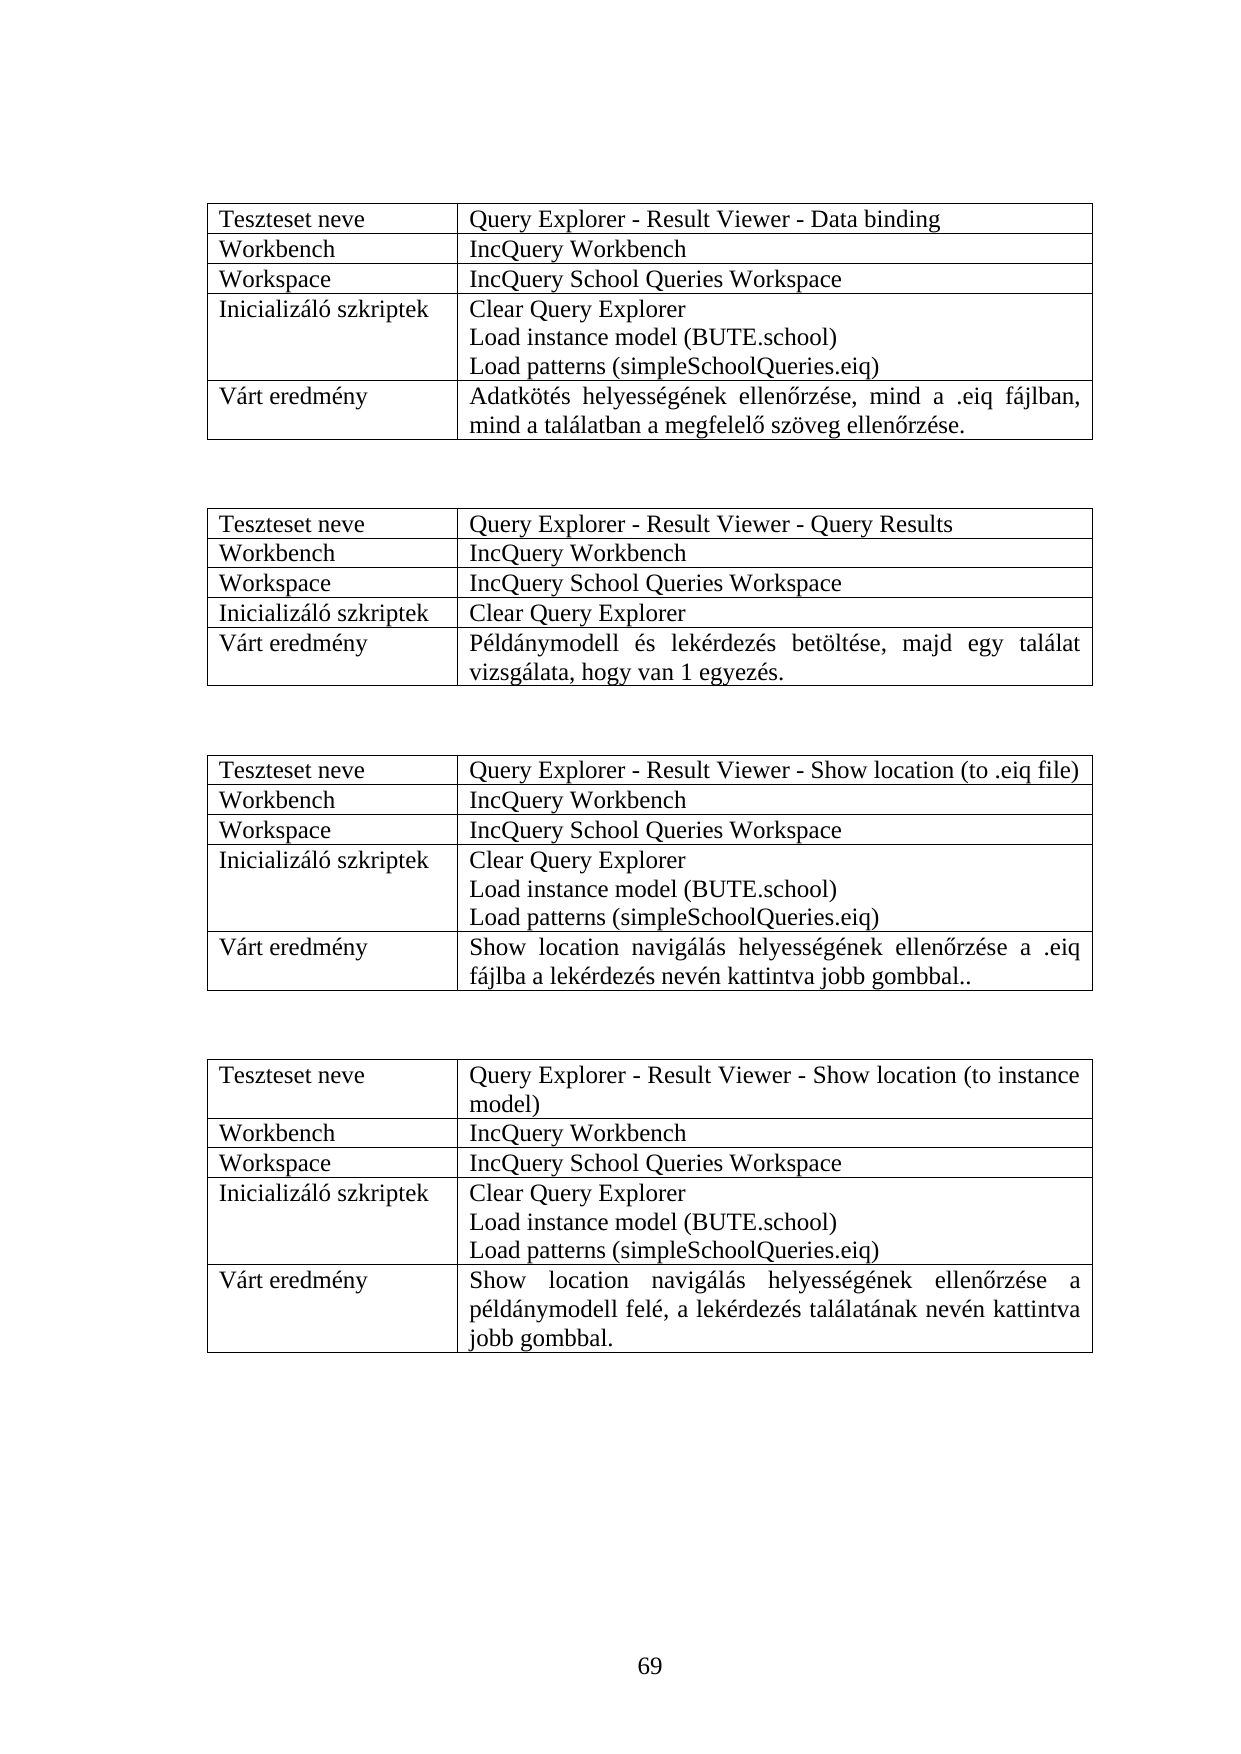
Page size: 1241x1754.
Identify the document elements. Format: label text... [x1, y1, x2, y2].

table_cell Clear Query Explorer Load instance model (BUTE.school) Load patterns (simpleSchoolQueries.eiq) [458, 845, 1092, 931]
table_cell IncQuery School Queries Workspace [458, 264, 1092, 293]
table_cell Várt eredmény [208, 932, 457, 990]
table_cell Workbench [208, 1119, 457, 1147]
table_header Query Explorer - Result Viewer - Show location (to instance model) [458, 1060, 1092, 1117]
table_header Query Explorer - Result Viewer - Data binding [458, 204, 1092, 233]
table_cell Adatkötés helyességének ellenőrzése, mind a .eiq fájlban, mind a találatban a megfelelő szöveg ellenőrzése. [458, 381, 1092, 438]
table_cell IncQuery Workbench [458, 1119, 1092, 1147]
table_cell Inicializáló szkriptek [208, 1178, 457, 1264]
table_cell Példánymodell és lekérdezés betöltése, majd egy találat vizsgálata, hogy van 1 egyezés. [458, 628, 1092, 685]
table_cell Várt eredmény [208, 1265, 457, 1352]
table_cell Workbench [208, 539, 457, 567]
table_cell Workspace [208, 568, 457, 597]
table_cell Show location navigálás helyességének ellenőrzése a .eiq fájlba a lekérdezés nevén kattintva jobb gombbal.. [458, 932, 1092, 990]
table_cell Inicializáló szkriptek [208, 598, 457, 627]
table_cell Workspace [208, 264, 457, 293]
table_cell Inicializáló szkriptek [208, 294, 457, 380]
table_header Query Explorer - Result Viewer - Query Results [458, 509, 1092, 537]
table_header Teszteset neve [208, 509, 457, 537]
table_cell IncQuery School Queries Workspace [458, 815, 1092, 844]
table_cell Várt eredmény [208, 628, 457, 685]
table_cell Inicializáló szkriptek [208, 845, 457, 931]
table_cell Clear Query Explorer [458, 598, 1092, 627]
table_cell IncQuery School Queries Workspace [458, 1148, 1092, 1177]
table_cell Workspace [208, 815, 457, 844]
table_cell Workbench [208, 234, 457, 263]
table_cell IncQuery School Queries Workspace [458, 568, 1092, 597]
table_cell Workspace [208, 1148, 457, 1177]
table_header Teszteset neve [208, 204, 457, 233]
table_cell IncQuery Workbench [458, 539, 1092, 567]
table_cell IncQuery Workbench [458, 234, 1092, 263]
table_header Query Explorer - Result Viewer - Show location (to .eiq file) [458, 756, 1092, 784]
table_cell Show location navigálás helyességének ellenőrzése a példánymodell felé, a lekérdezés találatának nevén kattintva jobb gombbal. [458, 1265, 1092, 1352]
table_cell Várt eredmény [208, 381, 457, 438]
table_header Teszteset neve [208, 756, 457, 784]
table_cell IncQuery Workbench [458, 785, 1092, 814]
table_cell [458, 1178, 1092, 1264]
table_header Teszteset neve [208, 1060, 457, 1117]
table_cell Workbench [208, 785, 457, 814]
table_cell Clear Query Explorer Load instance model (BUTE.school) Load patterns (simpleSchoolQueries.eiq) [458, 294, 1092, 380]
